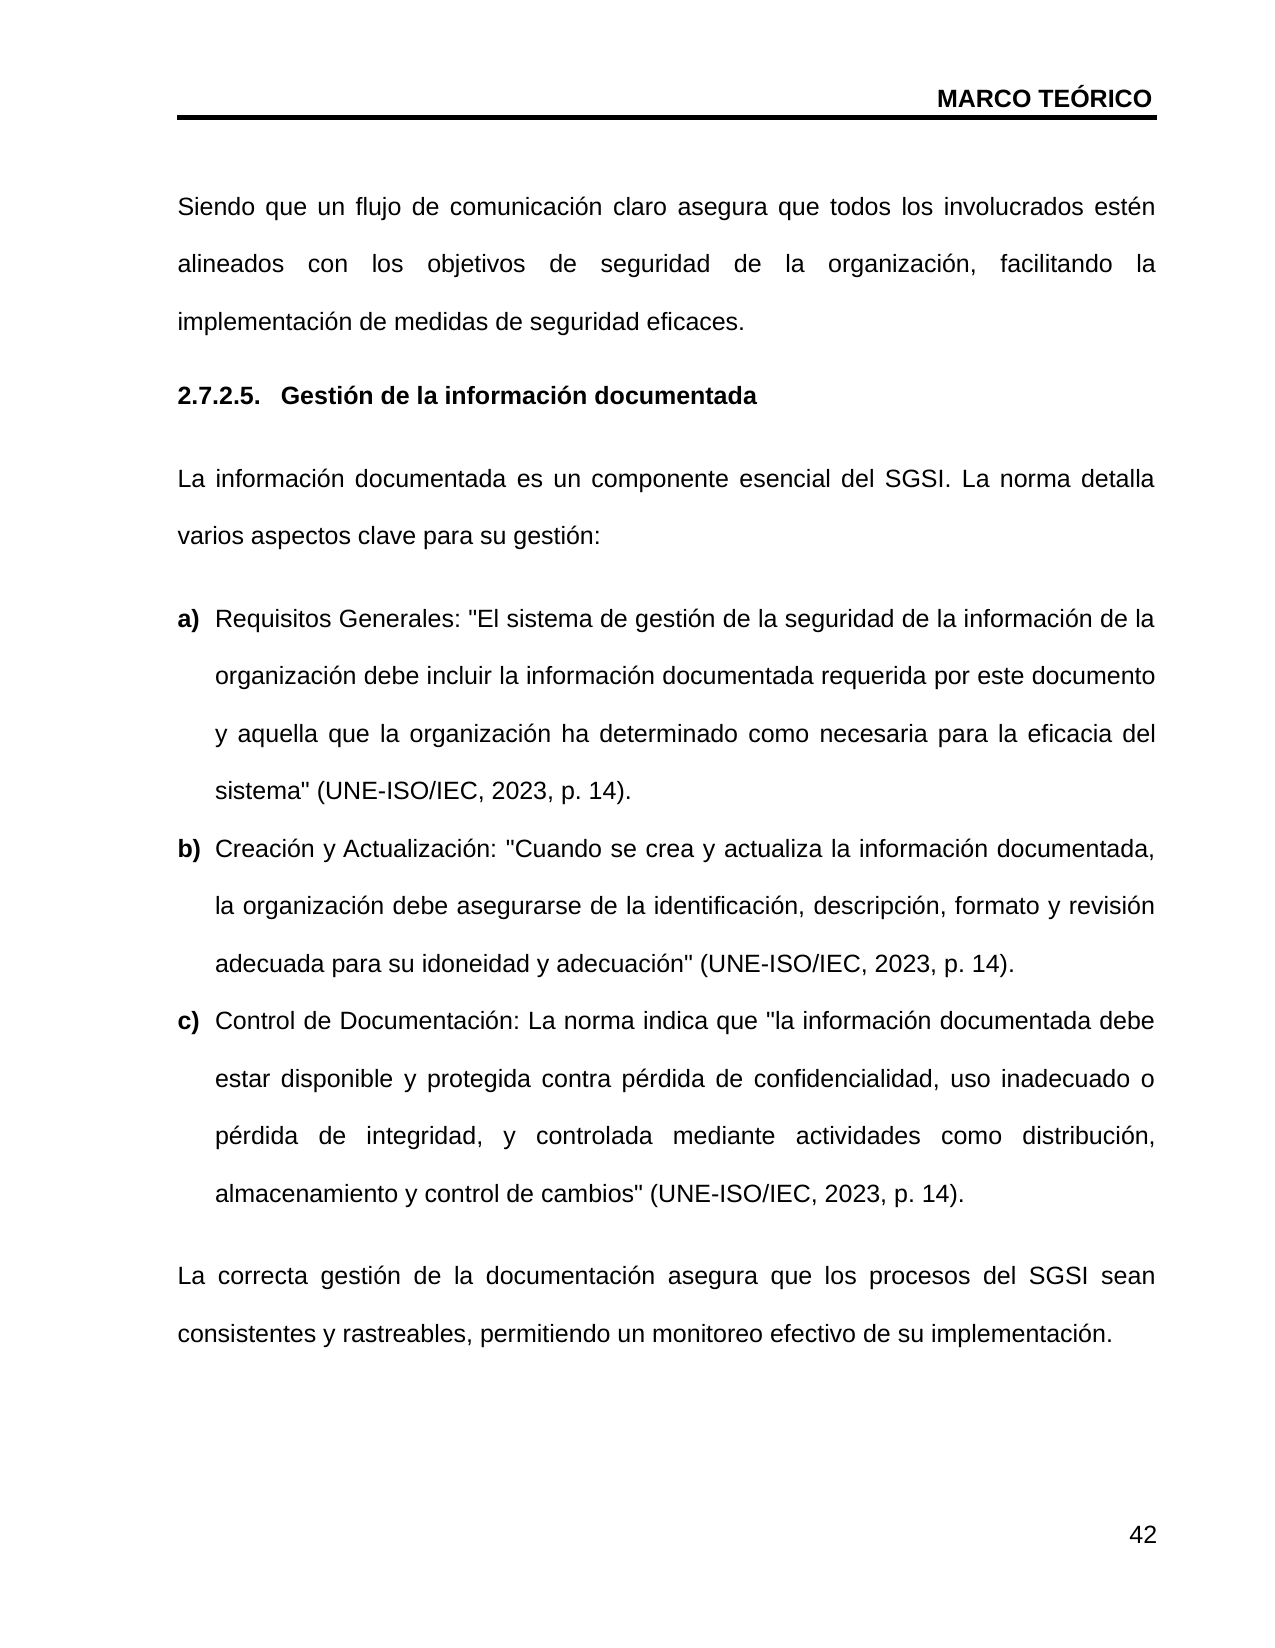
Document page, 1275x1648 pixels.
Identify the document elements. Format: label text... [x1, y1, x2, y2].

text La información documentada es un componente esencial del SGSI. La norma detalla varios aspectos clave para su gestión: [177, 464, 1157, 550]
text Siendo que un flujo de comunicación claro asegura que todos los involucrados estén alineados con los objetivos de seguridad de la organización, facilitando la implementación de medidas de seguridad eficaces. [177, 192, 1157, 336]
list Creación y Actualización: "Cuando se crea y actualiza la información documentada, la organización debe asegurarse de la identificación, descripción, formato y revisión adecuada para su idoneidad y adecuación" (UNE-ISO/IEC, 2023, p. 14). [177, 834, 1157, 977]
list Control de Documentación: La norma indica que "la información documentada debe estar disponible y protegida contra pérdida de confidencialidad, uso inadecuado o pérdida de integridad, y controlada mediante actividades como distribución, almacenamiento y control de cambios" (UNE-ISO/IEC, 2023, p. 14). [177, 1006, 1157, 1207]
subtitle Gestión de la información documentada [177, 381, 1157, 410]
text La correcta gestión de la documentación asegura que los procesos del SGSI sean consistentes y rastreables, permitiendo un monitoreo efectivo de su implementación. [177, 1261, 1157, 1347]
list Requisitos Generales: "El sistema de gestión de la seguridad de la información de la organización debe incluir la información documentada requerida por este documento y aquella que la organización ha determinado como necesaria para la eficacia del sistema" (UNE-ISO/IEC, 2023, p. 14). [177, 604, 1157, 805]
